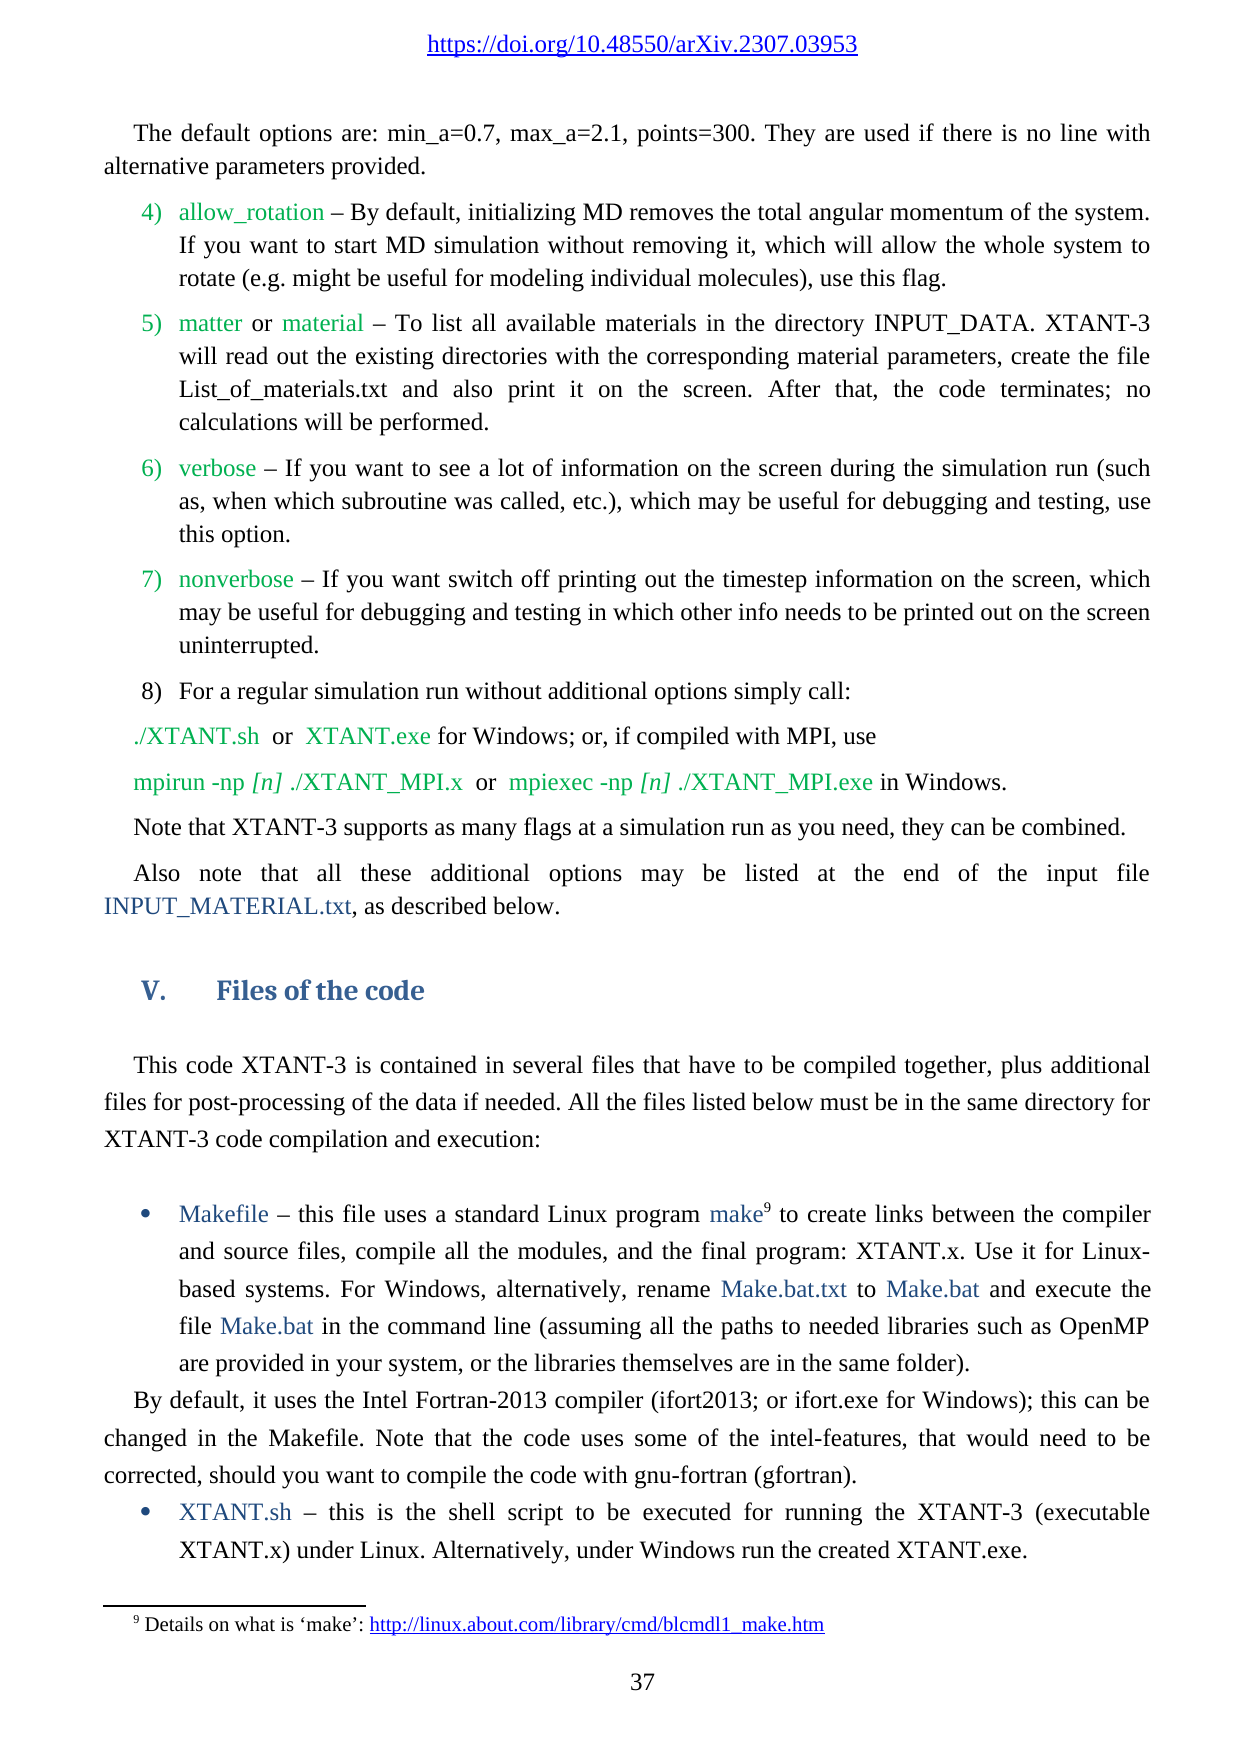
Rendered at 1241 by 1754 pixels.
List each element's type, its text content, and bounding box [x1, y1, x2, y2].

subtitle Files of the code [141, 974, 1152, 1008]
list Makefile – this file uses a standard Linux program make to create links between the compiler and source files, compile all the modules, and the final program: XTANT.x. Use it for Linux-based systems. For Windows, alternatively, rename Make.bat.txt to Make.bat and execute the file Make.bat in the command line (assuming all the paths to needed libraries such as OpenMP are provided in your system, or the libraries themselves are in the same folder). [141, 1199, 1152, 1377]
list For a regular simulation run without additional options simply call: [141, 676, 1152, 705]
text Note that XTANT-3 supports as many flags at a simulation run as you need, they can be combined. [103, 812, 1152, 841]
text This code XTANT-3 is contained in several files that have to be compiled together, plus additional files for post-processing of the data if needed. All the files listed below must be in the same directory for XTANT-3 code compilation and execution: [103, 1050, 1152, 1153]
list allow_rotation – By default, initializing MD removes the total angular momentum of the system. If you want to start MD simulation without removing it, which will allow the whole system to rotate (e.g. might be useful for modeling individual molecules), use this flag. [141, 197, 1152, 291]
list verbose – If you want to see a lot of information on the screen during the simulation run (such as, when which subroutine was called, etc.), which may be useful for debugging and testing, use this option. [141, 453, 1152, 548]
text By default, it uses the Intel Fortran-2013 compiler (ifort2013; or ifort.exe for Windows); this can be changed in the Makefile. Note that the code uses some of the intel-features, that would need to be corrected, should you want to compile the code with gnu-fortran (gfortran). [103, 1386, 1152, 1489]
text The default options are: min_a=0.7, max_a=2.1, points=300. They are used if there is no line with alternative parameters provided. [103, 118, 1152, 180]
list nonverbose – If you want switch off printing out the timestep information on the screen, which may be useful for debugging and testing in which other info needs to be printed out on the screen uninterrupted. [141, 564, 1152, 659]
text Also note that all these additional options may be listed at the end of the input file INPUT_MATERIAL.txt, as described below. [103, 858, 1152, 920]
text ./XTANT.sh or XTANT.exe for Windows; or, if compiled with MPI, use [103, 721, 1152, 750]
list matter or material – To list all available materials in the directory INPUT_DATA. XTANT-3 will read out the existing directories with the corresponding material parameters, create the file List_of_materials.txt and also print it on the screen. After that, the code terminates; no calculations will be performed. [141, 308, 1152, 436]
text mpirun -np [n] ./XTANT_MPI.x or mpiexec -np [n] ./XTANT_MPI.exe in Windows. [103, 767, 1152, 796]
list XTANT.sh – this is the shell script to be executed for running the XTANT-3 (executable XTANT.x) under Linux. Alternatively, under Windows run the created XTANT.exe. [141, 1497, 1152, 1563]
